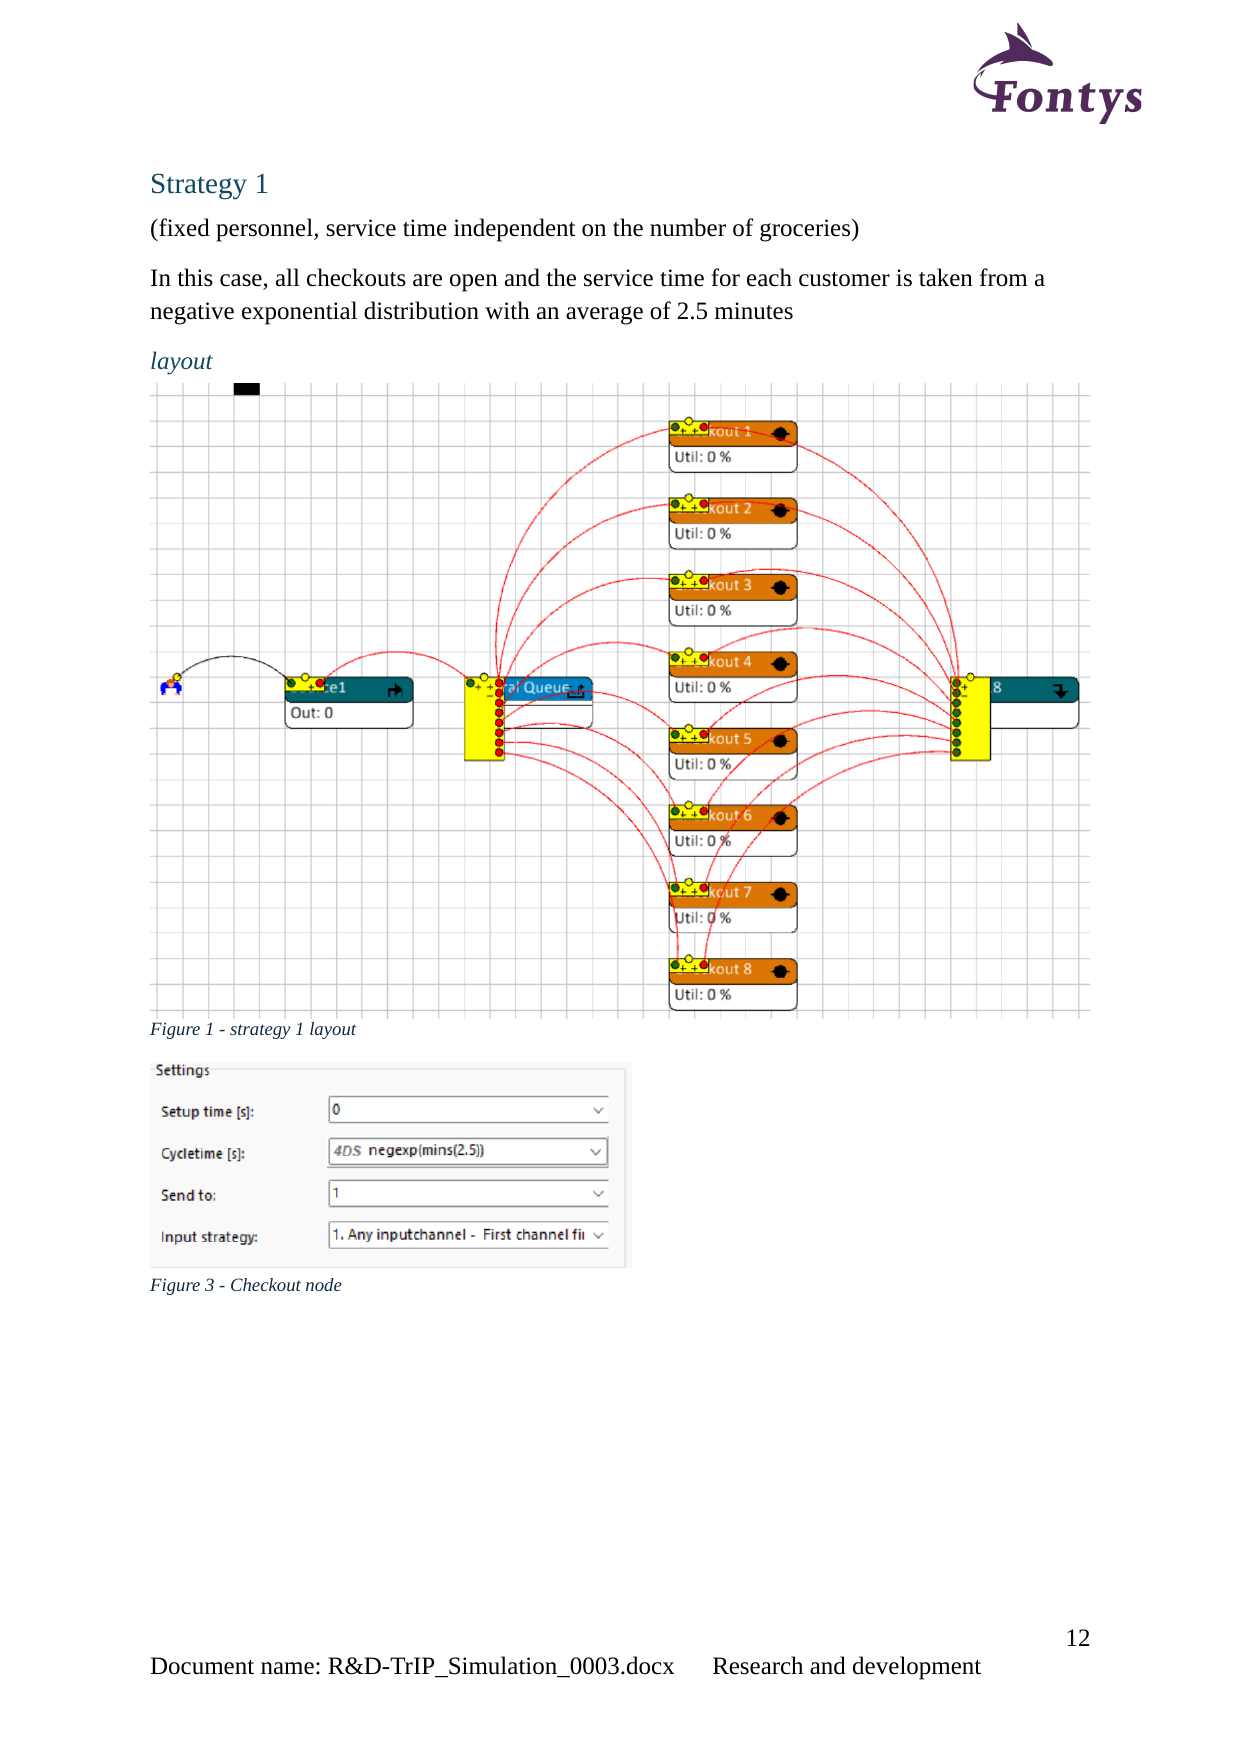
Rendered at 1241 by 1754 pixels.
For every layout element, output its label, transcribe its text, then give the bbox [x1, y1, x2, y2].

text Figure 1 - strategy 1 layout [150, 1019, 1090, 1040]
subtitle layout [150, 346, 1090, 375]
text In this case, all checkouts are open and the service time for each customer is taken from a negative exponential distribution with an average of 2.5 minutes [150, 263, 1090, 325]
picture [973, 23, 1142, 124]
picture [150, 1062, 633, 1268]
subtitle Strategy 1 [150, 167, 1090, 200]
picture [150, 383, 1091, 1019]
text (fixed personnel, service time independent on the number of groceries) [150, 213, 1090, 242]
